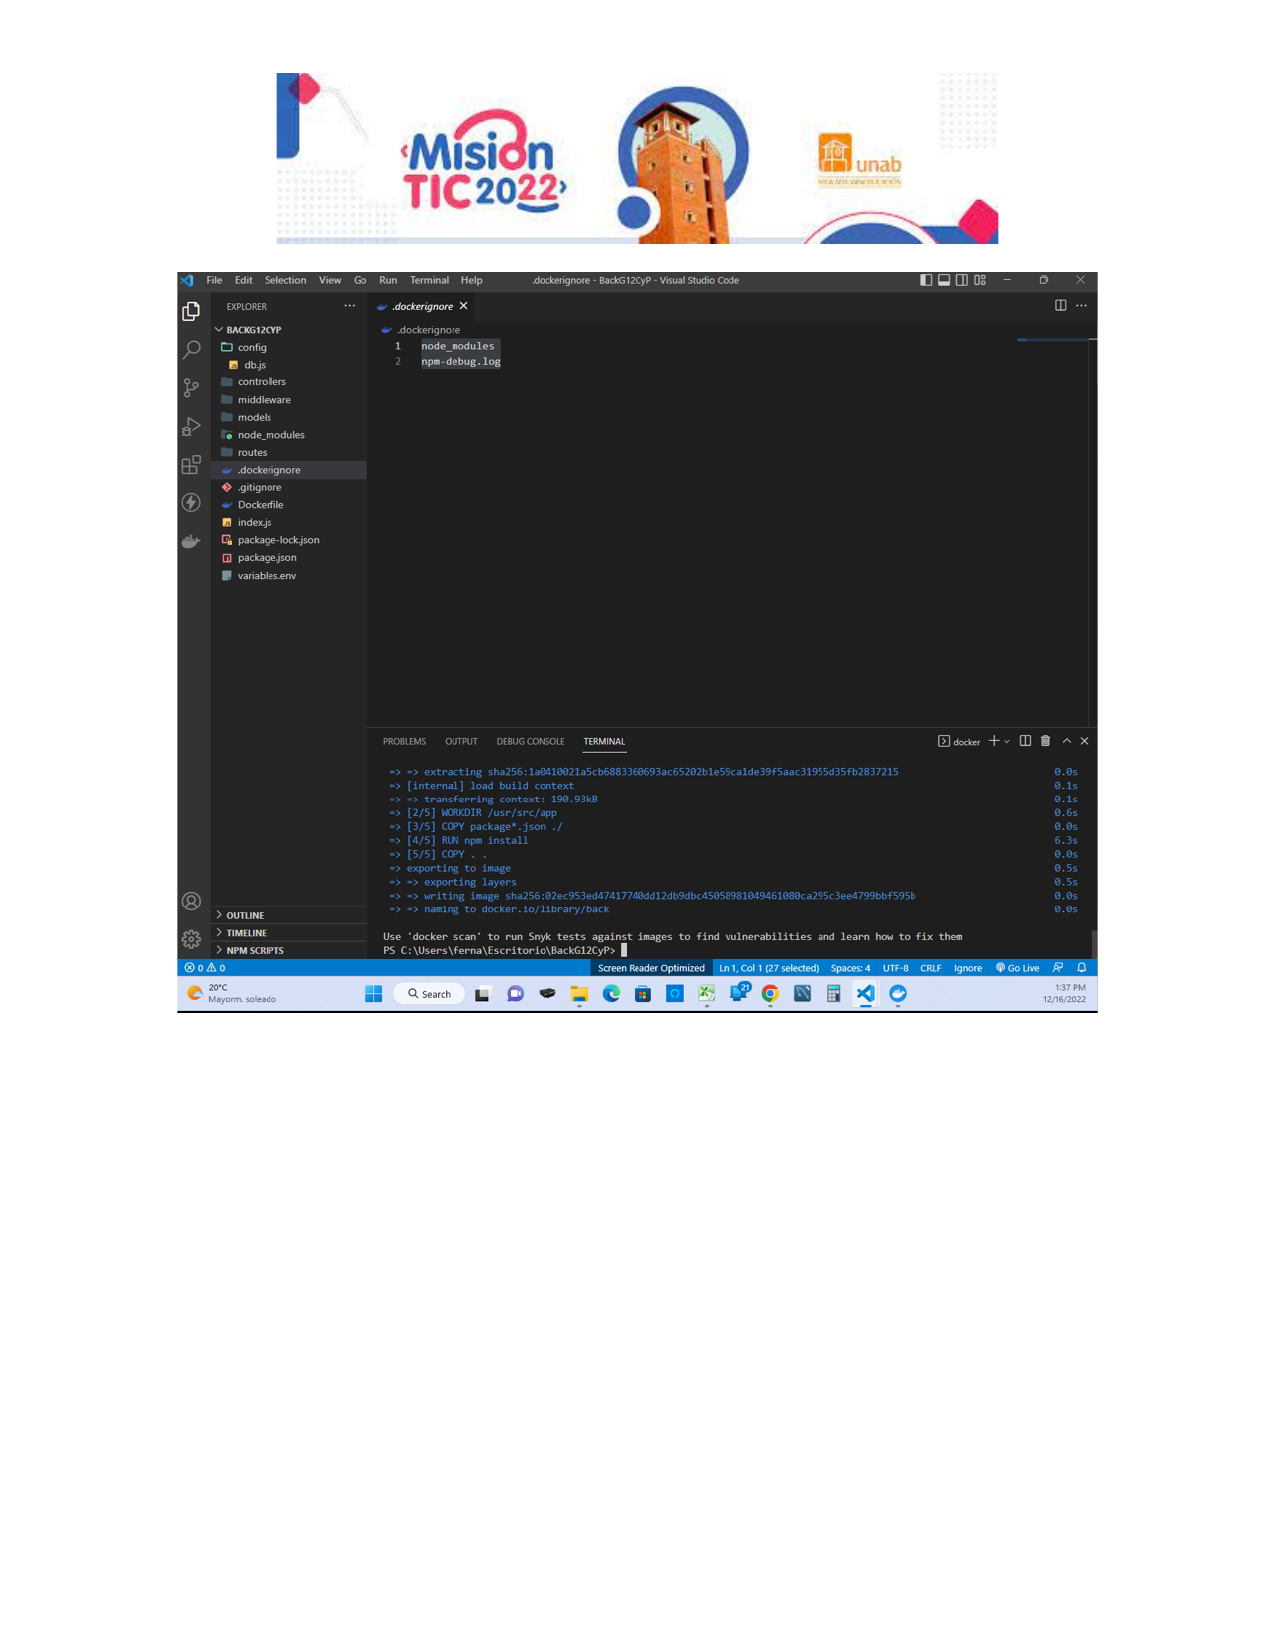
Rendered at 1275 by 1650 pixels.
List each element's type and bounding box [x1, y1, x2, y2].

picture [177, 272, 1098, 1013]
picture [276, 73, 999, 244]
